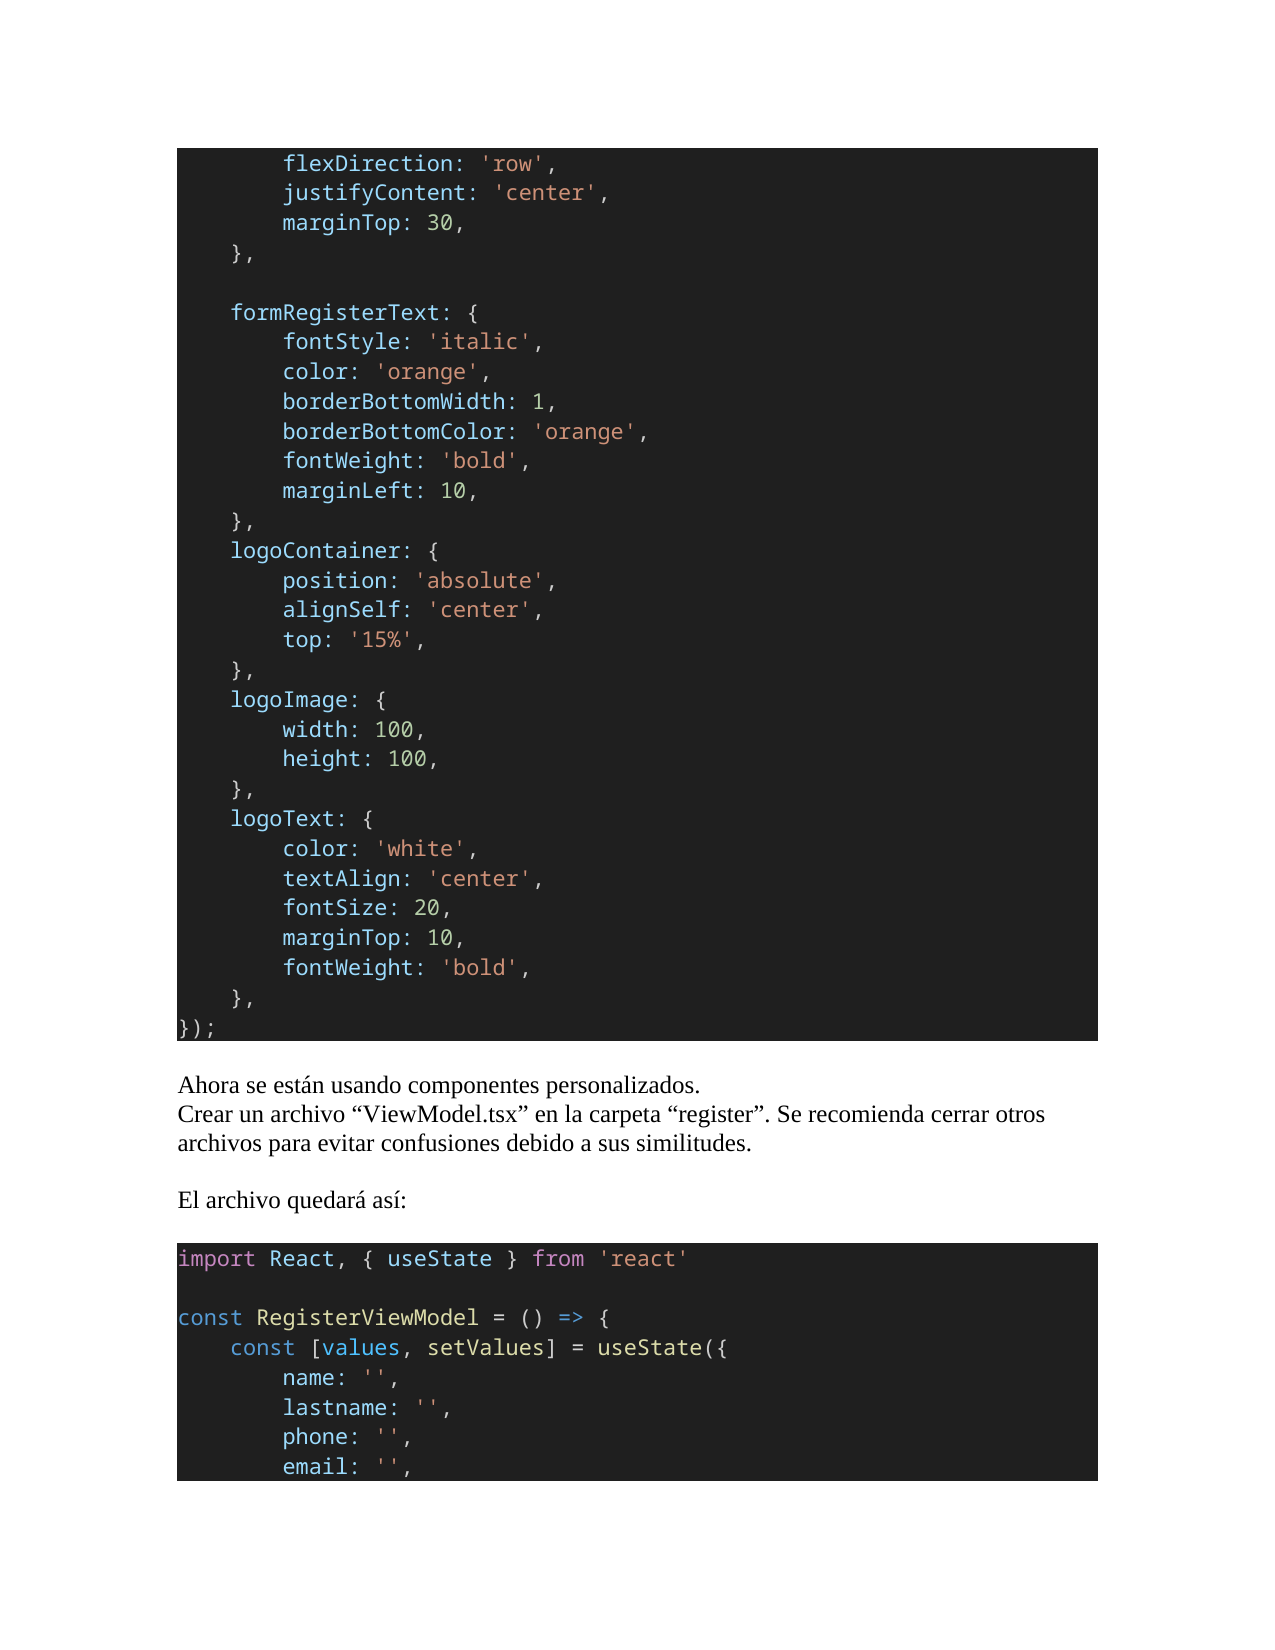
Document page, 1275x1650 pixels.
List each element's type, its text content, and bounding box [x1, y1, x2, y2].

text fontWeight: 'bold', [177, 952, 1098, 982]
text width: 100, [177, 714, 1098, 743]
text formRegisterText: { [177, 297, 1098, 326]
text }); [177, 1012, 1098, 1041]
text logoImage: { [177, 684, 1098, 714]
text marginTop: 30, [177, 207, 1098, 237]
text position: 'absolute', [177, 565, 1098, 594]
text top: '15%', [177, 624, 1098, 654]
text textAlign: 'center', [177, 863, 1098, 892]
text flexDirection: 'row', [177, 148, 1098, 177]
text color: 'orange', [177, 356, 1098, 386]
text borderBottomWidth: 1, [177, 386, 1098, 416]
text fontSize: 20, [177, 892, 1098, 922]
text }, [177, 982, 1098, 1012]
text marginLeft: 10, [177, 475, 1098, 505]
text }, [177, 505, 1098, 535]
text fontWeight: 'bold', [177, 446, 1098, 475]
text fontStyle: 'italic', [177, 326, 1098, 356]
text marginTop: 10, [177, 922, 1098, 952]
text alignSelf: 'center', [177, 594, 1098, 624]
text Ahora se están usando componentes personalizados. [177, 1070, 1098, 1099]
text height: 100, [177, 743, 1098, 773]
text color: 'white', [177, 833, 1098, 863]
text name: '', [177, 1362, 1098, 1392]
text email: '', [177, 1451, 1098, 1481]
text const RegisterViewModel = () => { [177, 1302, 1098, 1332]
text logoText: { [177, 803, 1098, 833]
text lastname: '', [177, 1392, 1098, 1421]
text }, [177, 773, 1098, 803]
text logoContainer: { [177, 535, 1098, 565]
text import React, { useState } from 'react' [177, 1243, 1098, 1272]
text borderBottomColor: 'orange', [177, 416, 1098, 446]
text El archivo quedará así: [177, 1185, 1098, 1214]
text const [values, setValues] = useState({ [177, 1332, 1098, 1362]
text justifyContent: 'center', [177, 177, 1098, 207]
text }, [177, 237, 1098, 267]
text Crear un archivo “ViewModel.tsx” en la carpeta “register”. Se recomienda cerrar otros archivos para evitar confusiones debido a sus similitudes. [177, 1099, 1098, 1156]
text }, [177, 654, 1098, 684]
text phone: '', [177, 1421, 1098, 1451]
